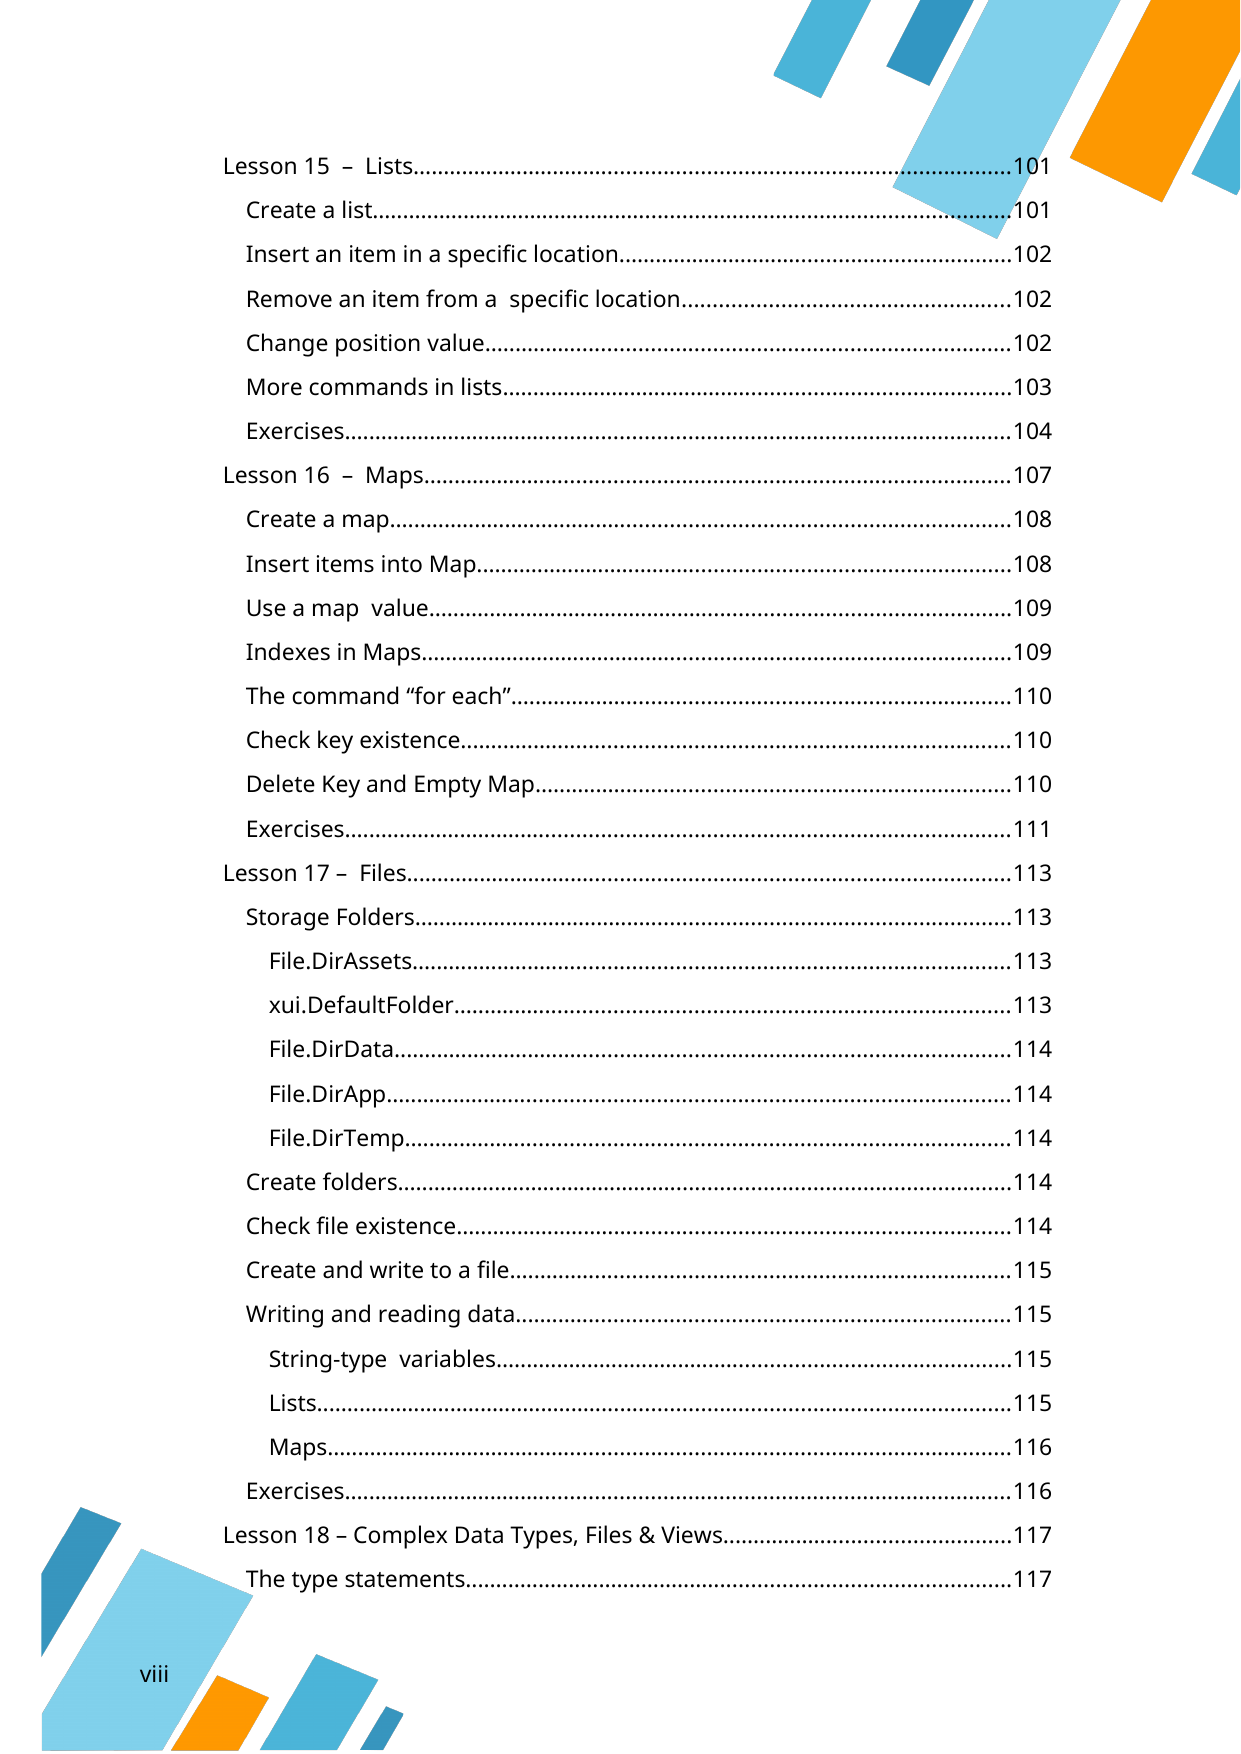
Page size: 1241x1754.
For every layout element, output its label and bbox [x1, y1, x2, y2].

picture [41, 1507, 404, 1751]
picture [773, 0, 1241, 239]
